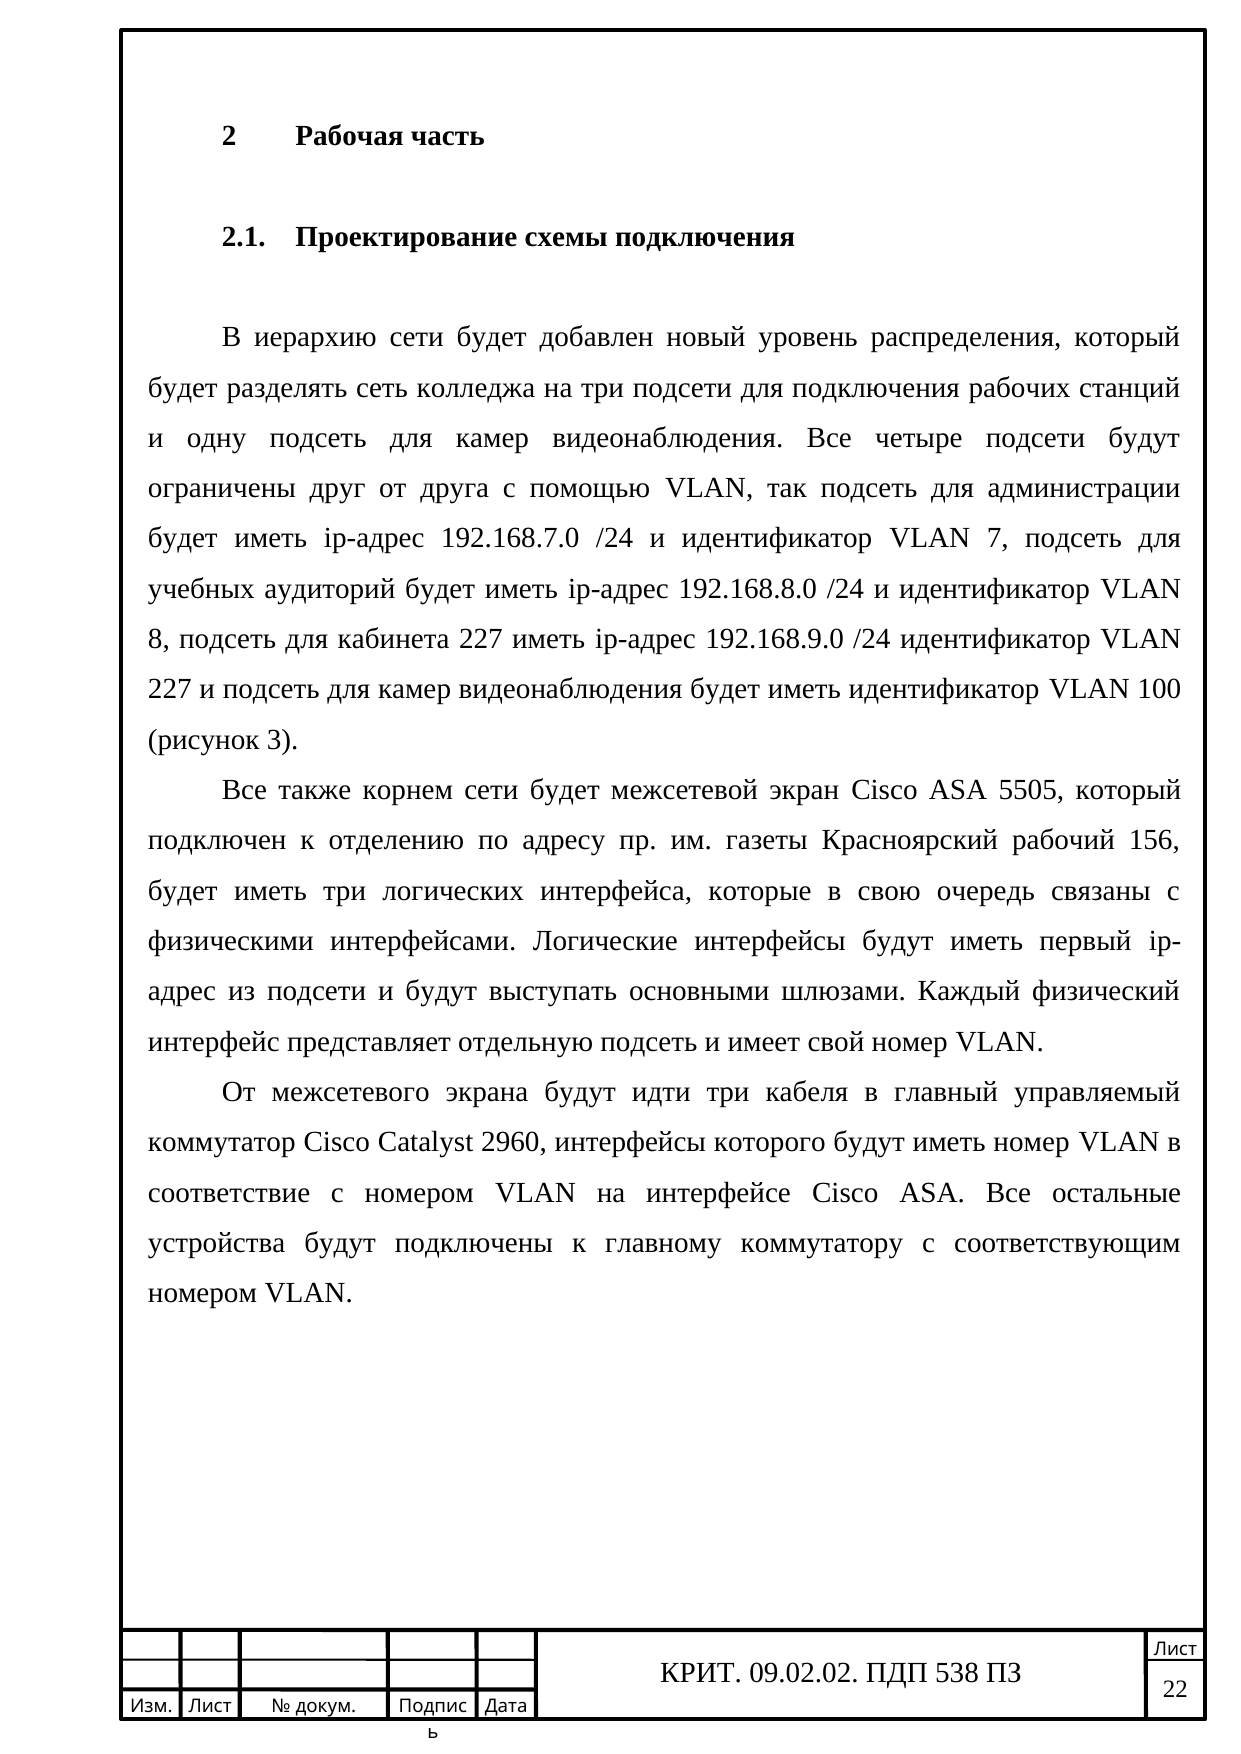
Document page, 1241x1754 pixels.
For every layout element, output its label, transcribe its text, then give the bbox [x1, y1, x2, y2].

list Проектирование схемы подключения [148, 219, 1181, 252]
text В иерархию сети будет добавлен новый уровень распределения, который будет разделять сеть колледжа на три подсети для подключения рабочих станций и одну подсеть для камер видеонаблюдения. Все четыре подсети будут ограничены друг от друга с помощью VLAN, так подсеть для администрации будет иметь ip-адрес 192.168.7.0 /24 и идентификатор VLAN 7, подсеть для учебных аудиторий будет иметь ip-адрес 192.168.8.0 /24 и идентификатор VLAN 8, подсеть для кабинета 227 иметь ip-адрес 192.168.9.0 /24 идентификатор VLAN 227 и подсеть для камер видеонаблюдения будет иметь идентификатор VLAN 100 (рисунок 3). [148, 319, 1181, 755]
list Рабочая часть [148, 118, 1181, 152]
text От межсетевого экрана будут идти три кабеля в главный управляемый коммутатор Cisco Catalyst 2960, интерфейсы которого будут иметь номер VLAN в соответствие с номером VLAN на интерфейсе Cisco ASA. Все остальные устройства будут подключены к главному коммутатору с соответствующим номером VLAN. [148, 1074, 1181, 1309]
text Все также корнем сети будет межсетевой экран Cisco ASA 5505, который подключен к отделению по адресу пр. им. газеты Красноярский рабочий 156, будет иметь три логических интерфейса, которые в свою очередь связаны с физическими интерфейсами. Логические интерфейсы будут иметь первый ip-адрес из подсети и будут выступать основными шлюзами. Каждый физический интерфейс представляет отдельную подсеть и имеет свой номер VLAN. [148, 772, 1181, 1057]
